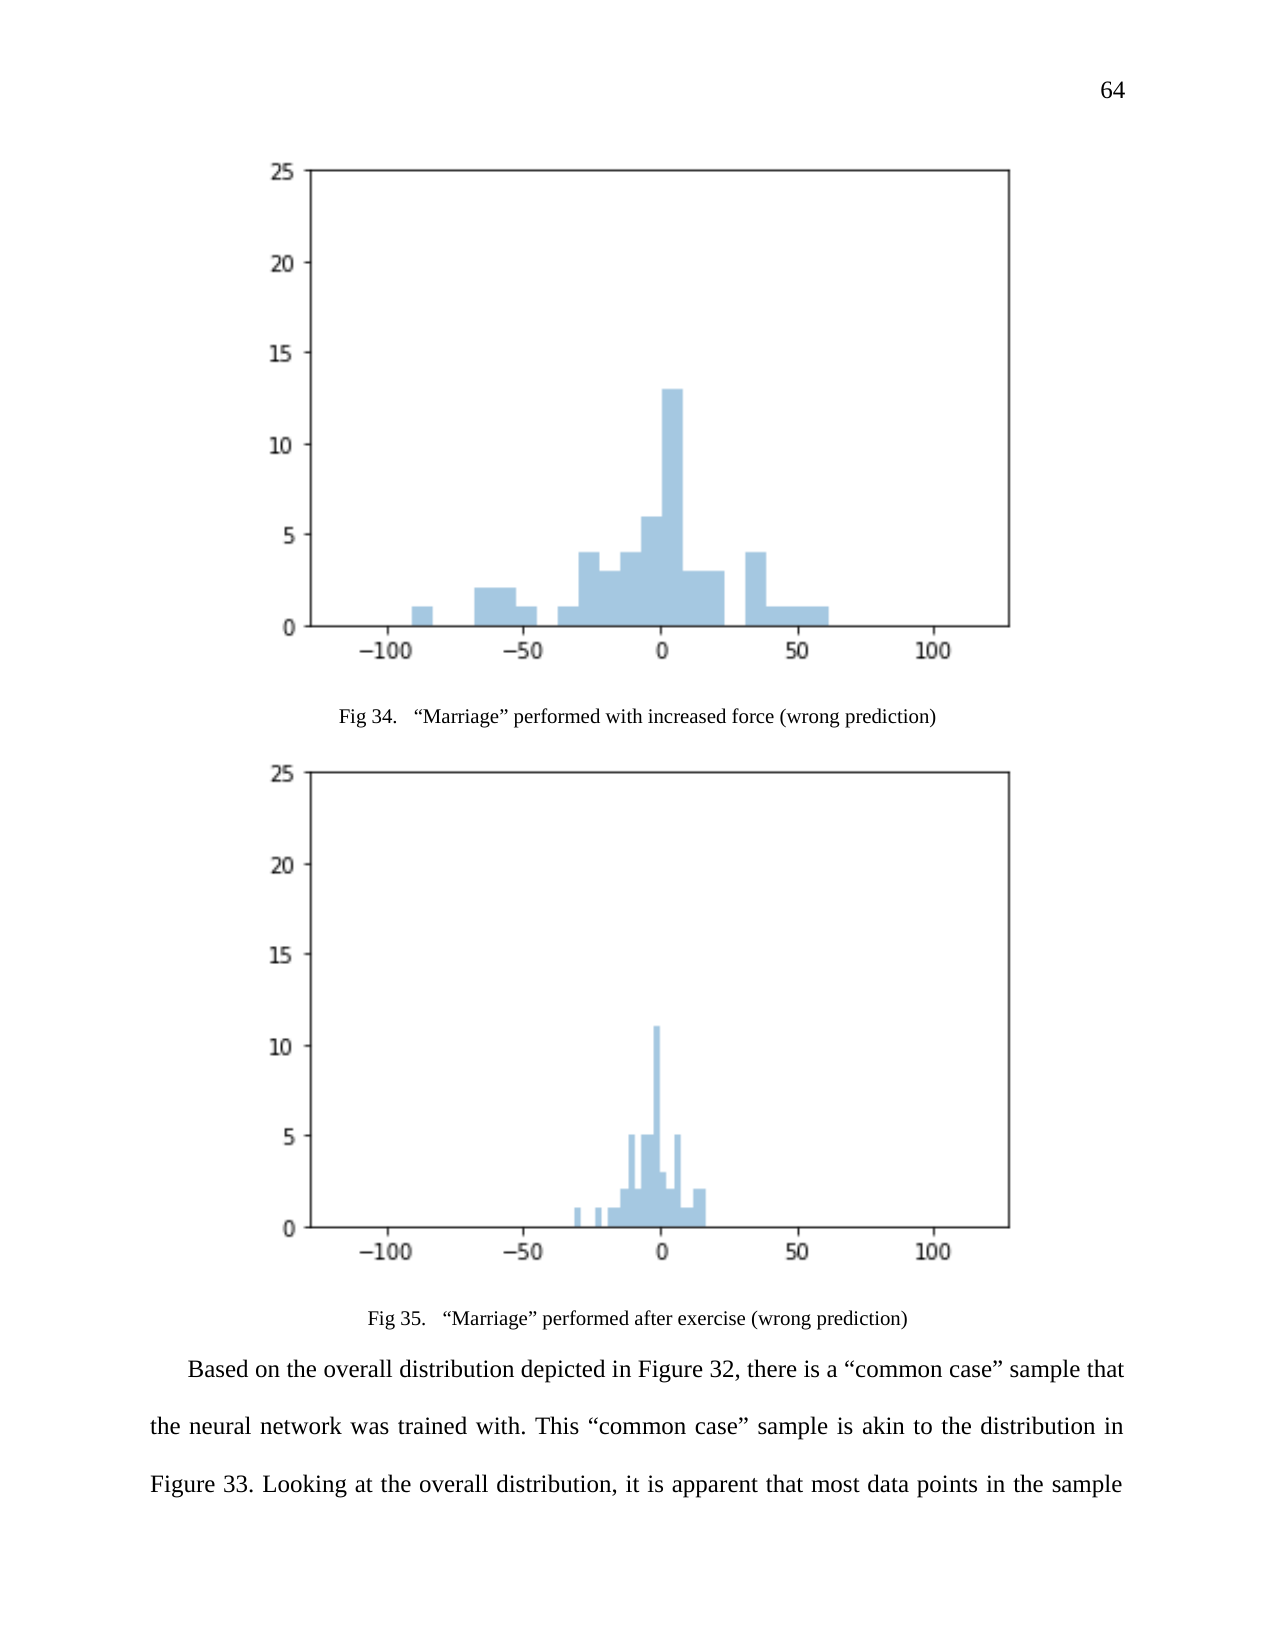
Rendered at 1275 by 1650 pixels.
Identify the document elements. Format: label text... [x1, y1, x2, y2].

picture [254, 150, 1021, 676]
text “Marriage” performed after exercise (wrong prediction) [150, 1306, 1125, 1330]
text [150, 1354, 1125, 1498]
picture [254, 752, 1021, 1277]
text “Marriage” performed with increased force (wrong prediction) [150, 704, 1125, 728]
